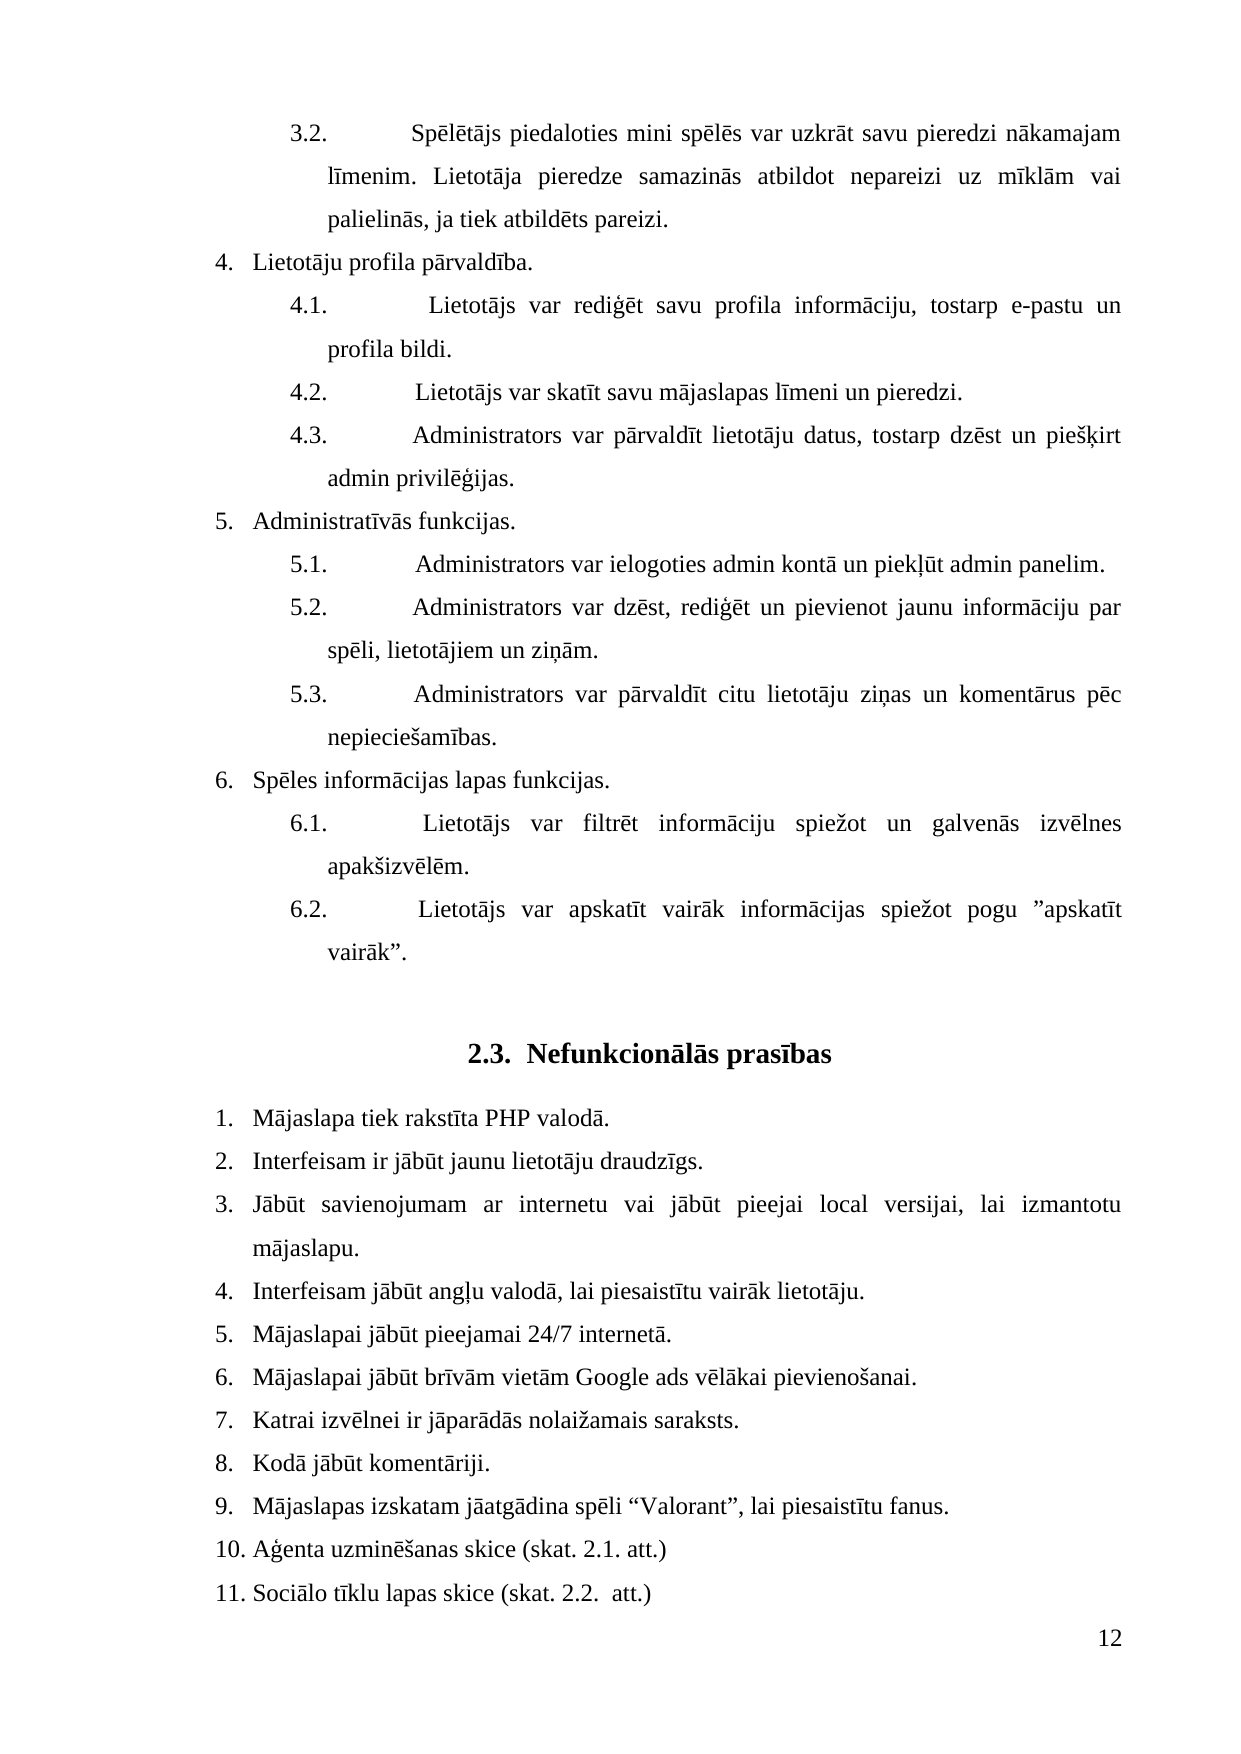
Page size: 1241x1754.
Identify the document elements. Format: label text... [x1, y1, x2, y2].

list Spēlētājs piedaloties mini spēlēs var uzkrāt savu pieredzi nākamajam līmenim. Lietotāja pieredze samazinās atbildot nepareizi uz mīklām vai palielinās, ja tiek atbildēts pareizi. [290, 118, 1122, 233]
list Lietotājs var rediģēt savu profila informāciju, tostarp e-pastu un profila bildi. [290, 291, 1122, 362]
subtitle Nefunkcionālās prasības [177, 1036, 1122, 1070]
list Kodā jābūt komentāriji. [215, 1448, 1122, 1477]
list Sociālo tīklu lapas skice (skat. 2.2. att.) [215, 1578, 1122, 1606]
list Administrators var ielogoties admin kontā un piekļūt admin panelim. [290, 549, 1122, 578]
list Lietotājs var apskatīt vairāk informācijas spiežot pogu ”apskatīt vairāk”. [290, 894, 1122, 966]
list Mājaslapai jābūt brīvām vietām Google ads vēlākai pievienošanai. [215, 1362, 1122, 1391]
list Mājaslapai jābūt pieejamai 24/7 internetā. [215, 1319, 1122, 1348]
list Katrai izvēlnei ir jāparādās nolaižamais saraksts. [215, 1405, 1122, 1434]
list Jābūt savienojumam ar internetu vai jābūt pieejai local versijai, lai izmantotu mājaslapu. [215, 1189, 1122, 1261]
list Spēles informācijas lapas funkcijas. [215, 765, 1122, 794]
list Administrators var pārvaldīt lietotāju datus, tostarp dzēst un piešķirt admin privilēģijas. [290, 420, 1122, 492]
list Lietotājs var filtrēt informāciju spiežot un galvenās izvēlnes apakšizvēlēm. [290, 808, 1122, 880]
list Interfeisam ir jābūt jaunu lietotāju draudzīgs. [215, 1146, 1122, 1175]
list Mājaslapas izskatam jāatgādina spēli “Valorant”, lai piesaistītu fanus. [215, 1491, 1122, 1520]
list Aģenta uzminēšanas skice (skat. 2.1. att.) [215, 1534, 1122, 1563]
list Lietotāju profila pārvaldība. [215, 247, 1122, 276]
list Lietotājs var skatīt savu mājaslapas līmeni un pieredzi. [290, 377, 1122, 406]
list Administrators var dzēst, rediģēt un pievienot jaunu informāciju par spēli, lietotājiem un ziņām. [290, 592, 1122, 664]
list Mājaslapa tiek rakstīta PHP valodā. [215, 1103, 1122, 1132]
list Administratīvās funkcijas. [215, 506, 1122, 535]
list Interfeisam jābūt angļu valodā, lai piesaistītu vairāk lietotāju. [215, 1276, 1122, 1304]
list Administrators var pārvaldīt citu lietotāju ziņas un komentārus pēc nepieciešamības. [290, 679, 1122, 751]
